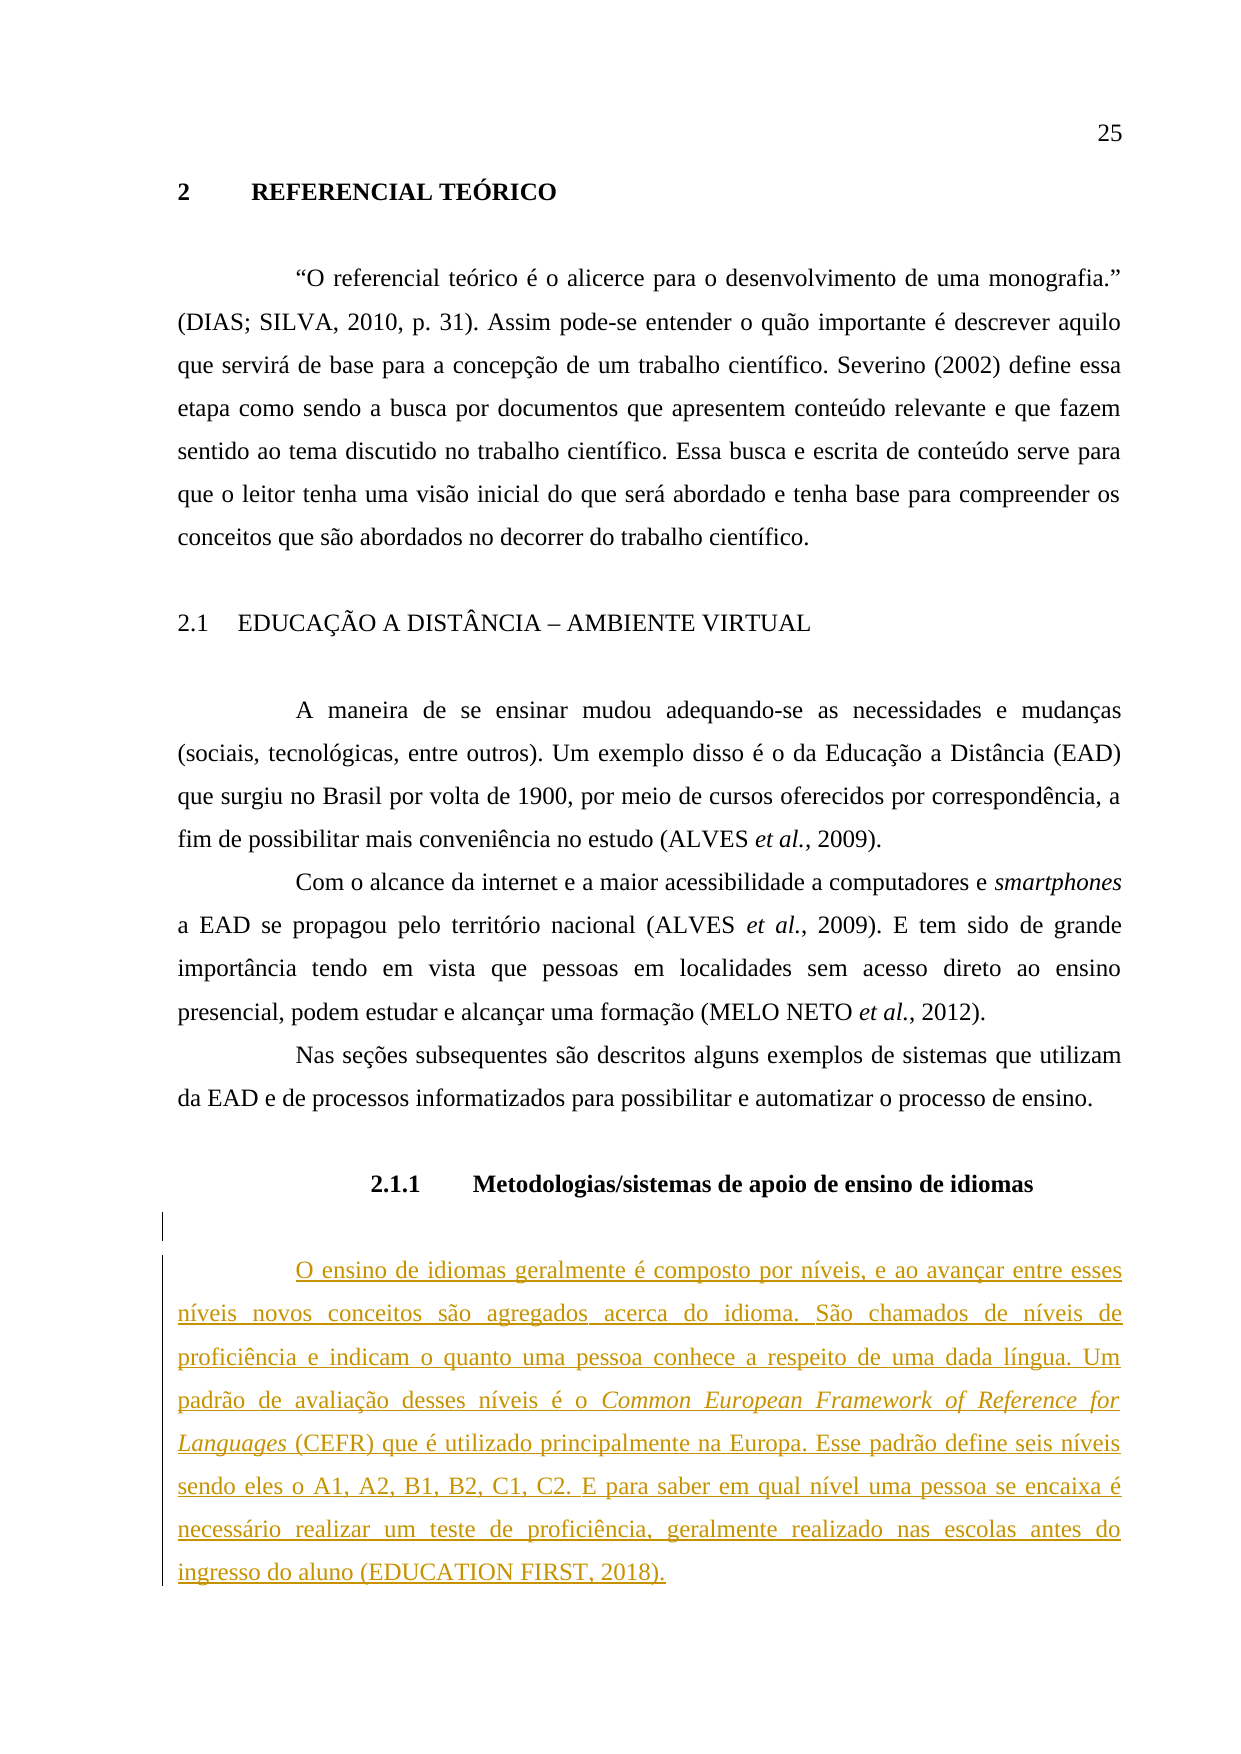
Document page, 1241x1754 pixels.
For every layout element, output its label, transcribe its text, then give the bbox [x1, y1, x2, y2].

subtitle Referencial teórico [177, 177, 1122, 206]
text A maneira de se ensinar mudou adequando-se as necessidades e mudanças (sociais, tecnológicas, entre outros). Um exemplo disso é o da Educação a Distância (EAD) que surgiu no Brasil por volta de 1900, por meio de cursos oferecidos por correspondência, a fim de possibilitar mais conveniência no estudo (ALVES et al., 2009). [177, 695, 1122, 853]
text “O referencial teórico é o alicerce para o desenvolvimento de uma monografia.” (DIAS; SILVA, 2010, p. 31). Assim pode-se entender o quão importante é descrever aquilo que servirá de base para a concepção de um trabalho científico. Severino (2002) define essa etapa como sendo a busca por documentos que apresentem conteúdo relevante e que fazem sentido ao tema discutido no trabalho científico. Essa busca e escrita de conteúdo serve para que o leitor tenha uma visão inicial do que será abordado e tenha base para compreender os conceitos que são abordados no decorrer do trabalho científico. [177, 263, 1122, 551]
subtitle Metodologias/sistemas de apoio de ensino de idiomas [252, 1169, 1122, 1198]
subtitle Educação a distância – ambiente virtual [177, 608, 1122, 637]
text Com o alcance da internet e a maior acessibilidade a computadores e smartphones a EAD se propagou pelo território nacional (ALVES et al., 2009). E tem sido de grande importância tendo em vista que pessoas em localidades sem acesso direto ao ensino presencial, podem estudar e alcançar uma formação (MELO NETO et al., 2012). [177, 867, 1122, 1025]
text Nas seções subsequentes são descritos alguns exemplos de sistemas que utilizam da EAD e de processos informatizados para possibilitar e automatizar o processo de ensino. [177, 1040, 1122, 1112]
